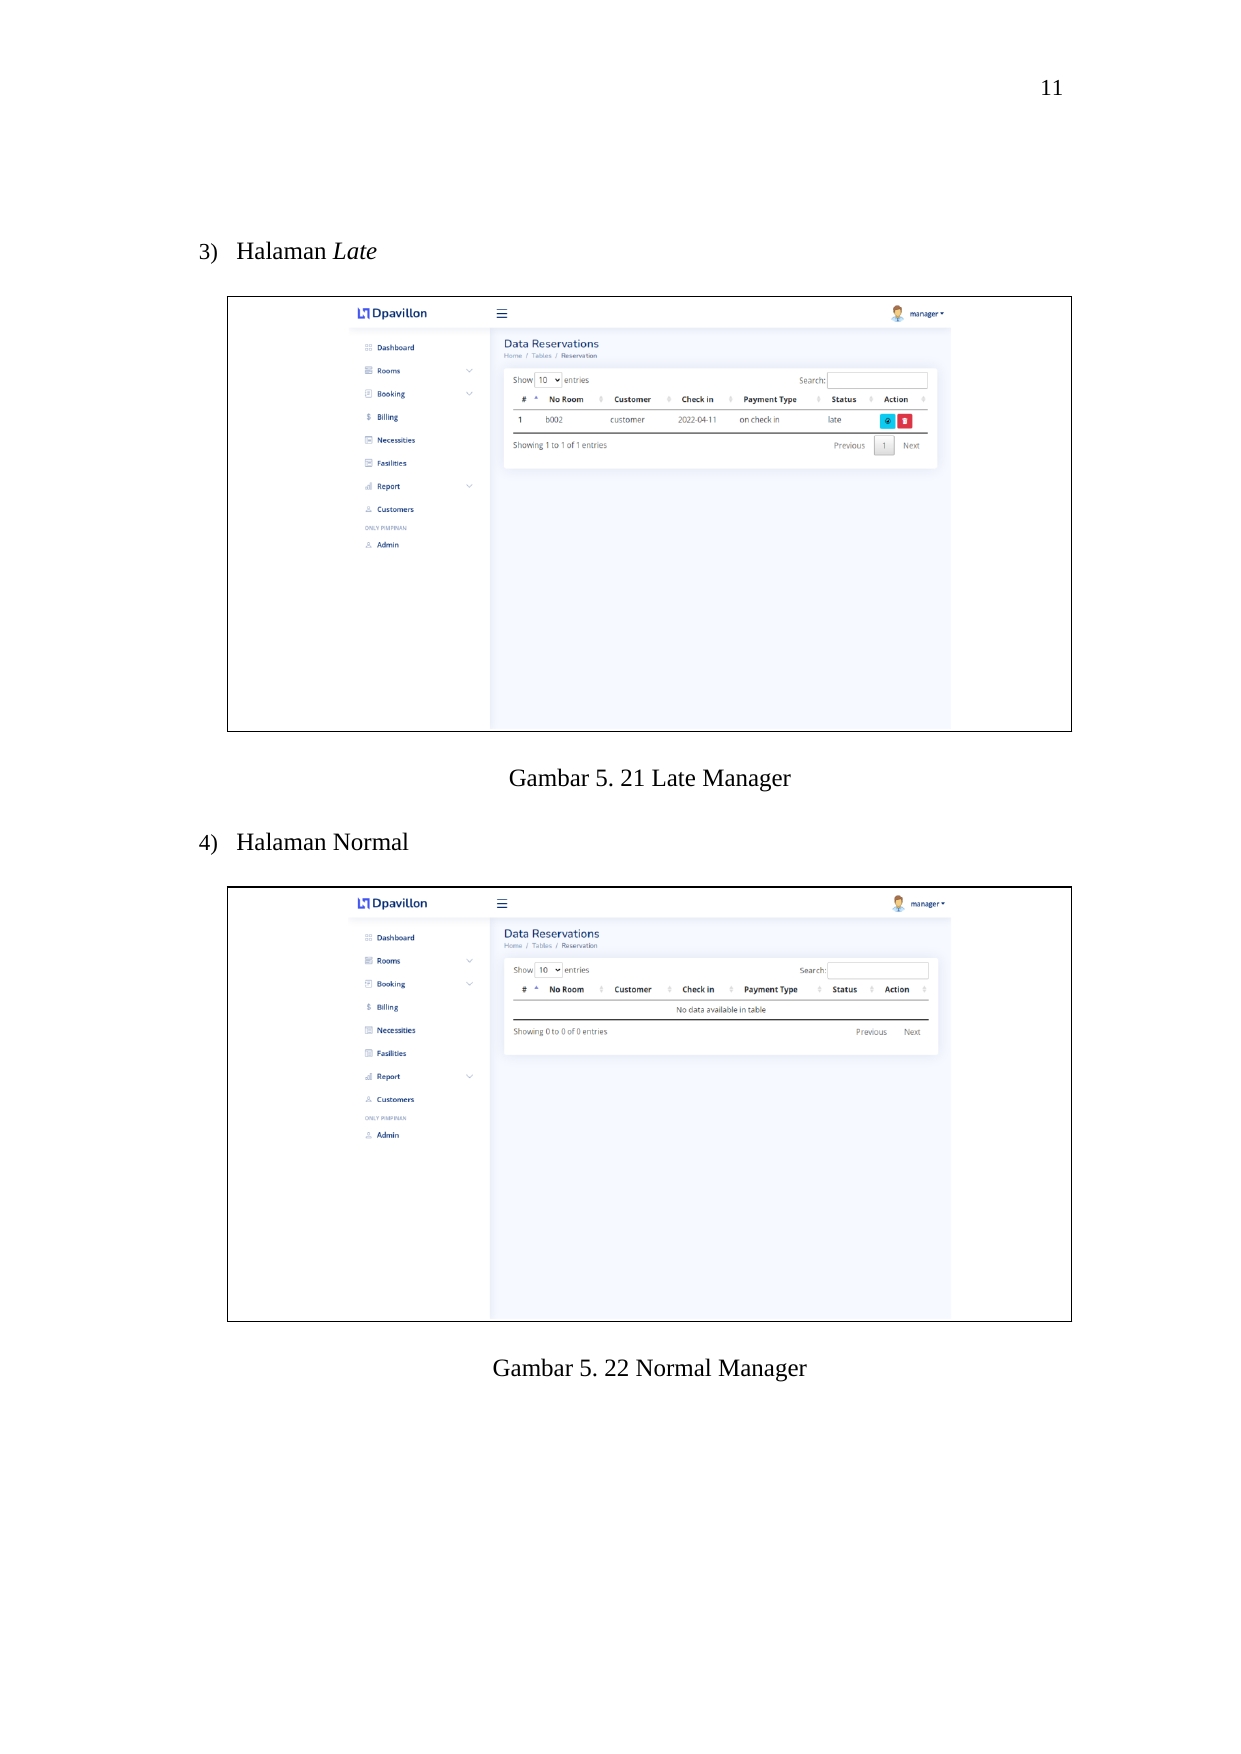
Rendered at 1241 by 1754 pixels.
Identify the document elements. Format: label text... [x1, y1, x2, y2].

list Halaman Late [199, 236, 1063, 265]
text Gambar 5. 22 Normal Manager [236, 1353, 1063, 1382]
picture [348, 299, 951, 729]
list Halaman Normal [199, 827, 1063, 855]
picture [348, 889, 952, 1319]
text Gambar 5. 21 Late Manager [236, 763, 1063, 791]
